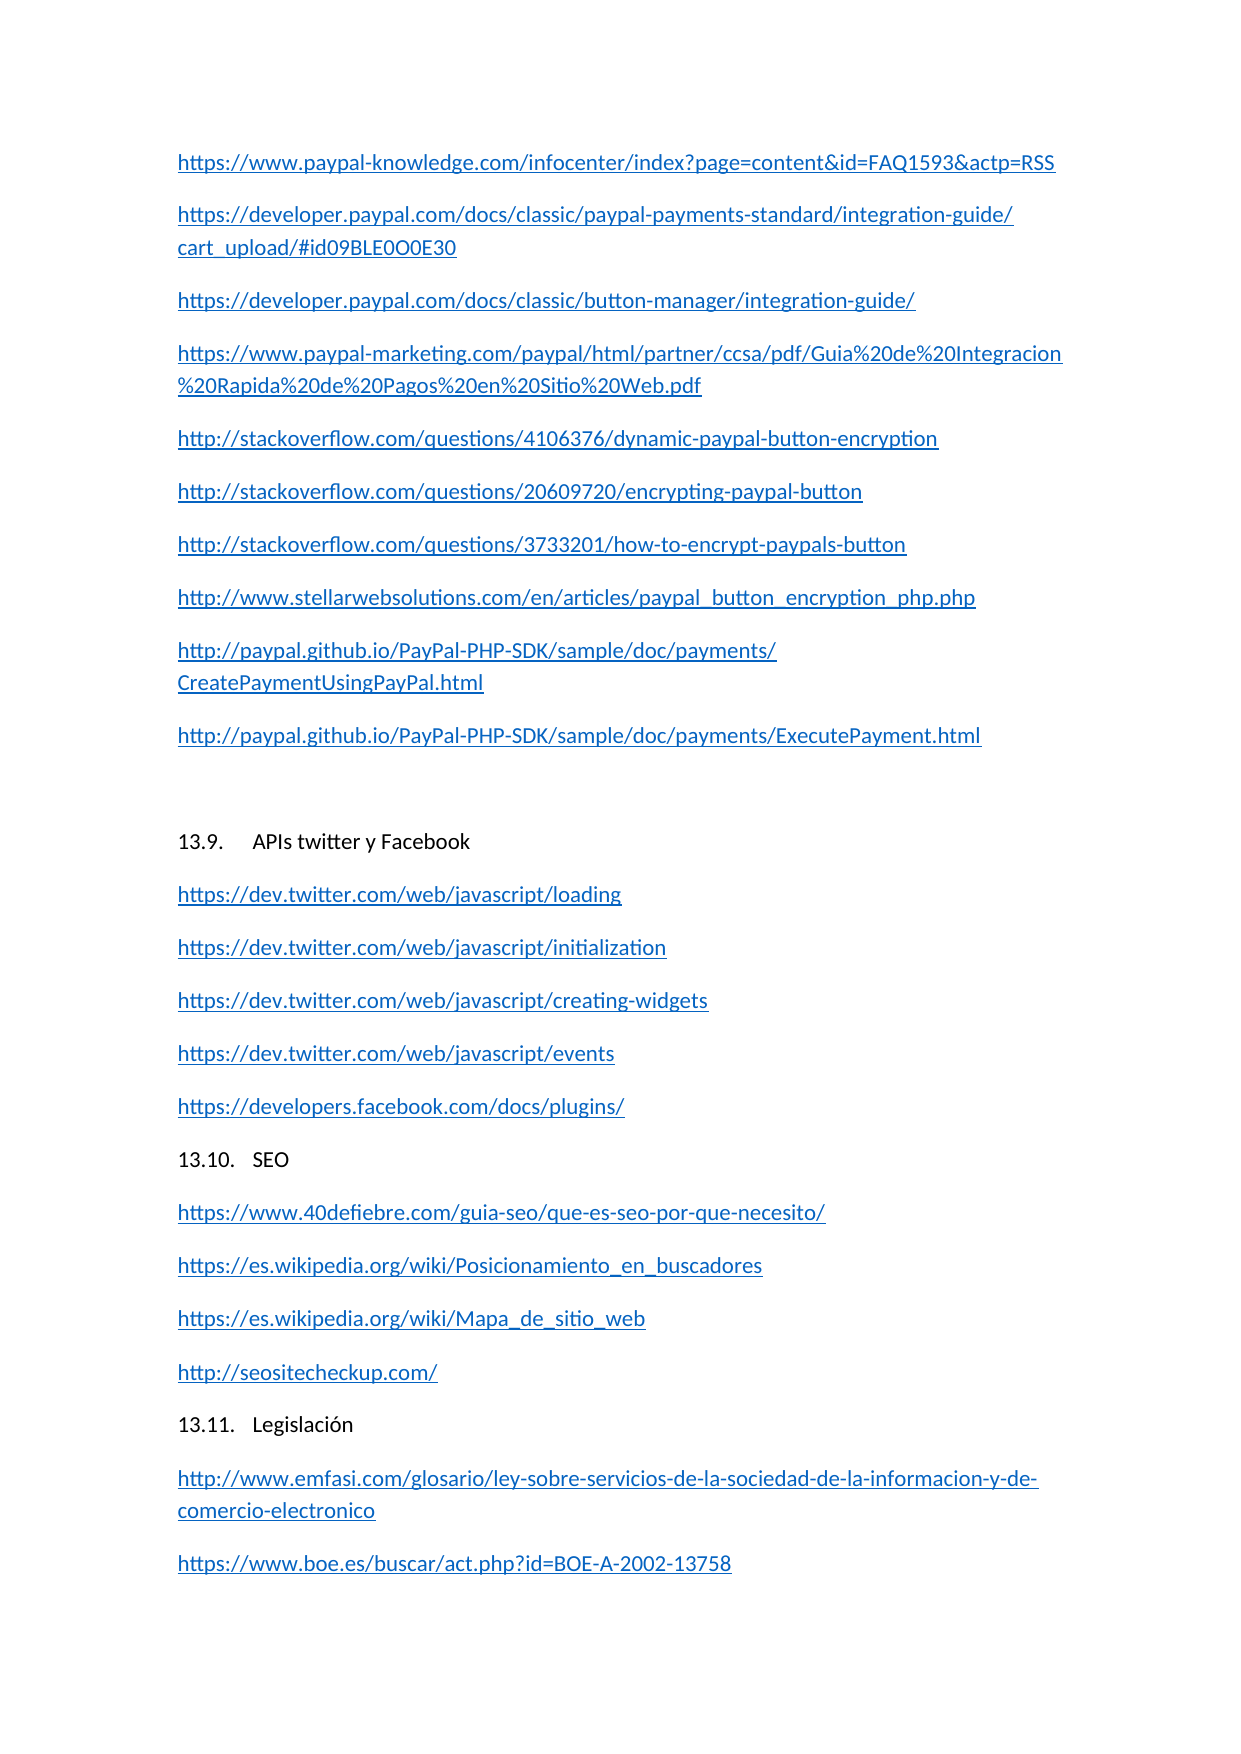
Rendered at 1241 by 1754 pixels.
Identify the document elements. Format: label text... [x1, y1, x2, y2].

text http://seositecheckup.com/ [177, 1358, 1063, 1386]
text http://www.stellarwebsolutions.com/en/articles/paypal_button_encryption_php.php [177, 583, 1063, 611]
text https://developer.paypal.com/docs/classic/button-manager/integration-guide/ [177, 286, 1063, 314]
text https://www.boe.es/buscar/act.php?id=BOE-A-2002-13758 [177, 1549, 1063, 1577]
text http://stackoverflow.com/questions/3733201/how-to-encrypt-paypals-button [177, 530, 1063, 558]
text https://www.40defiebre.com/guia-seo/que-es-seo-por-que-necesito/ [177, 1198, 1063, 1227]
text https://dev.twitter.com/web/javascript/loading [177, 880, 1063, 908]
text http://stackoverflow.com/questions/4106376/dynamic-paypal-button-encryption [177, 424, 1063, 452]
text https://dev.twitter.com/web/javascript/creating-widgets [177, 986, 1063, 1014]
list Legislación [177, 1411, 1063, 1439]
text http://paypal.github.io/PayPal-PHP-SDK/sample/doc/payments/ExecutePayment.html [177, 721, 1063, 749]
text http://stackoverflow.com/questions/20609720/encrypting-paypal-button [177, 477, 1063, 505]
text https://dev.twitter.com/web/javascript/events [177, 1039, 1063, 1067]
list SEO [177, 1146, 1063, 1173]
text https://www.paypal-marketing.com/paypal/html/partner/ccsa/pdf/Guia%20de%20Integracion%20Rapida%20de%20Pagos%20en%20Sitio%20Web.pdf [177, 339, 1063, 363]
text http://www.emfasi.com/glosario/ley-sobre-servicios-de-la-sociedad-de-la-informacion-y-de-comercio-electronico [177, 1464, 1063, 1524]
text https://developers.facebook.com/docs/plugins/ [177, 1092, 1063, 1121]
text https://www.paypal-knowledge.com/infocenter/index?page=content&id=FAQ1593&actp=RSS [177, 148, 1063, 176]
text https://www.paypal-marketing.com/paypal/html/partner/ccsa/pdf/Guia%20de%20Integracion%20Rapida%20de%20Pagos%20en%20Sitio%20Web.pdf [177, 364, 1063, 399]
text http://paypal.github.io/PayPal-PHP-SDK/sample/doc/payments/CreatePaymentUsingPayPal.html [177, 636, 1063, 696]
text https://es.wikipedia.org/wiki/Mapa_de_sitio_web [177, 1304, 1063, 1333]
text https://developer.paypal.com/docs/classic/paypal-payments-standard/integration-guide/cart_upload/#id09BLE0O0E30 [177, 201, 1063, 261]
text https://dev.twitter.com/web/javascript/initialization [177, 933, 1063, 961]
list APIs twitter y Facebook [177, 827, 1063, 855]
text https://es.wikipedia.org/wiki/Posicionamiento_en_buscadores [177, 1252, 1063, 1279]
